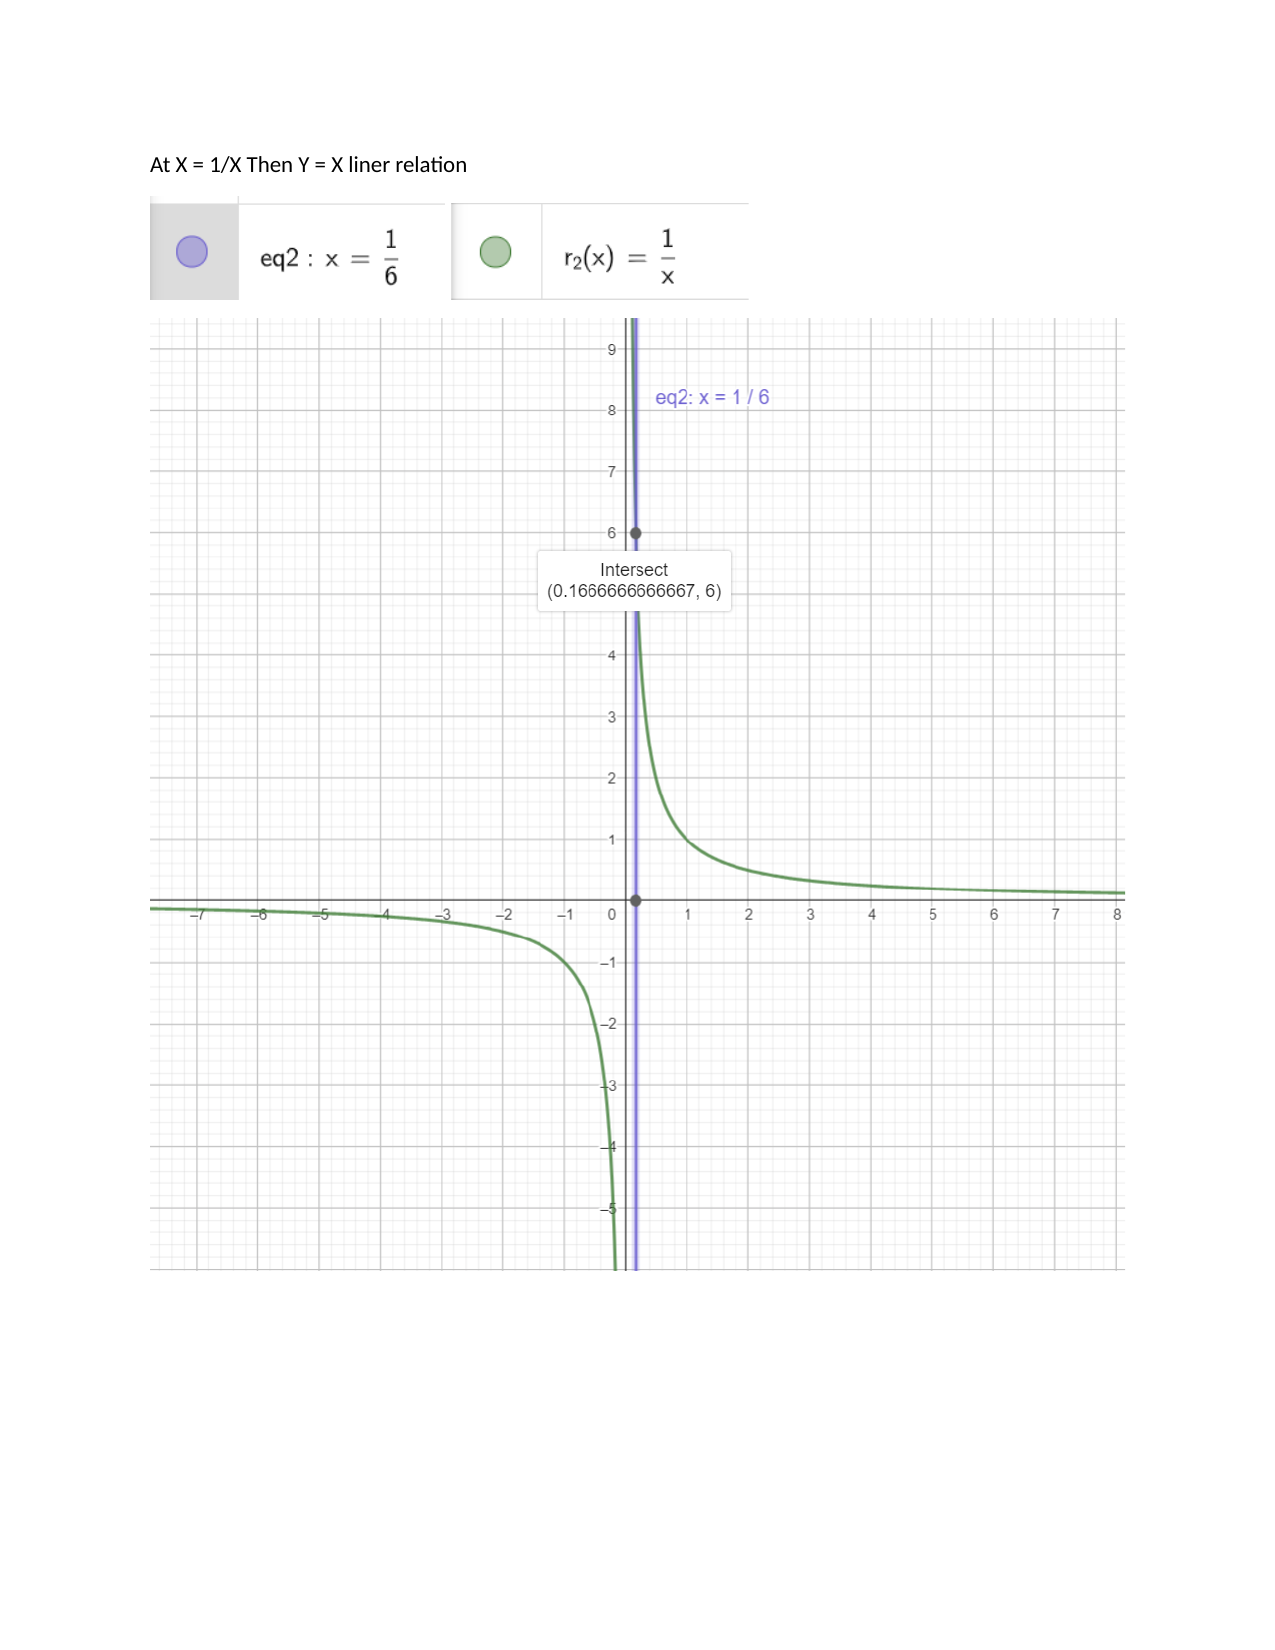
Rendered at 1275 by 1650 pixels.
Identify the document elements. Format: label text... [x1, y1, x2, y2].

text At X = 1/X Then Y = X liner relation [150, 150, 1125, 178]
picture [150, 196, 749, 300]
picture [150, 318, 1125, 1271]
